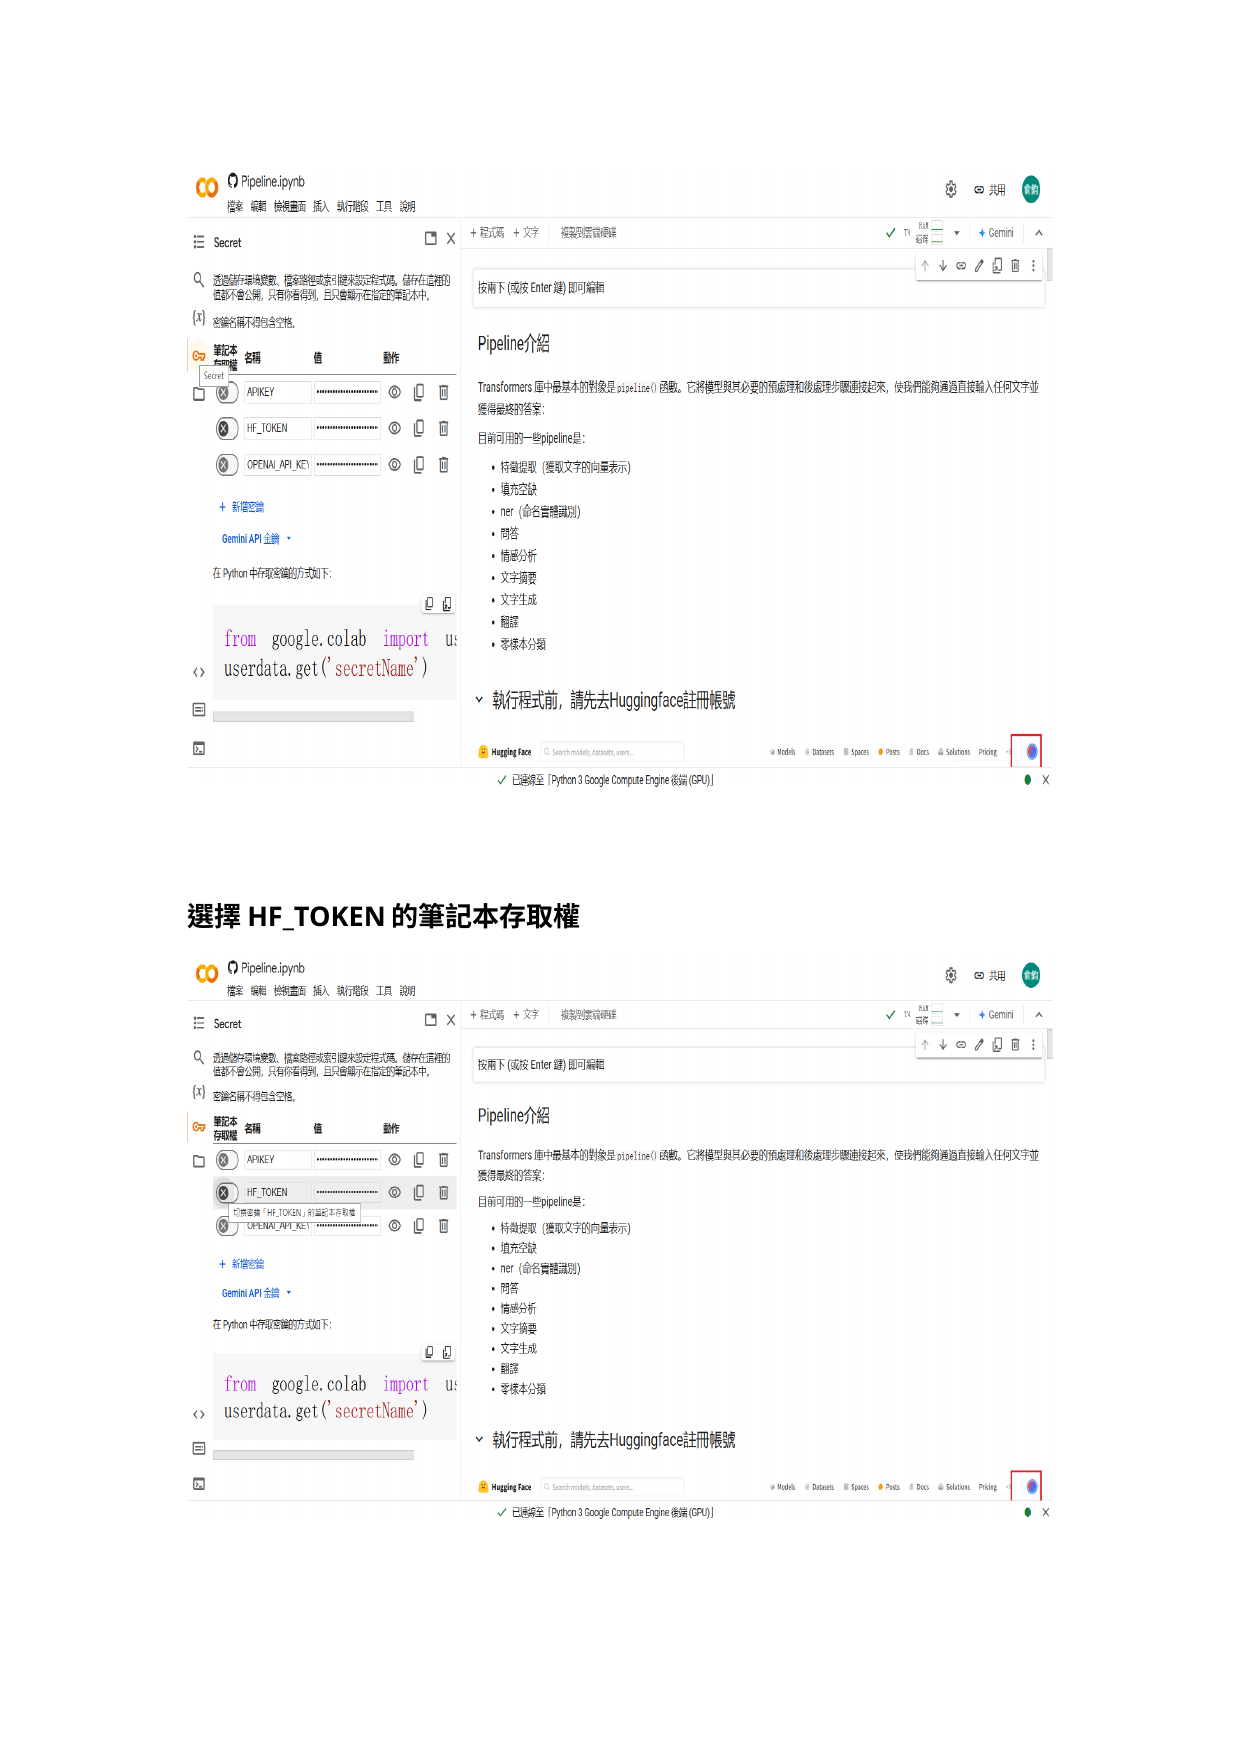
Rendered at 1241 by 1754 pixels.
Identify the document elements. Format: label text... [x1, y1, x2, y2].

picture [187, 952, 1053, 1521]
picture [187, 164, 1053, 788]
text 選擇HF_TOKEN的筆記本存取權 [187, 877, 1053, 952]
